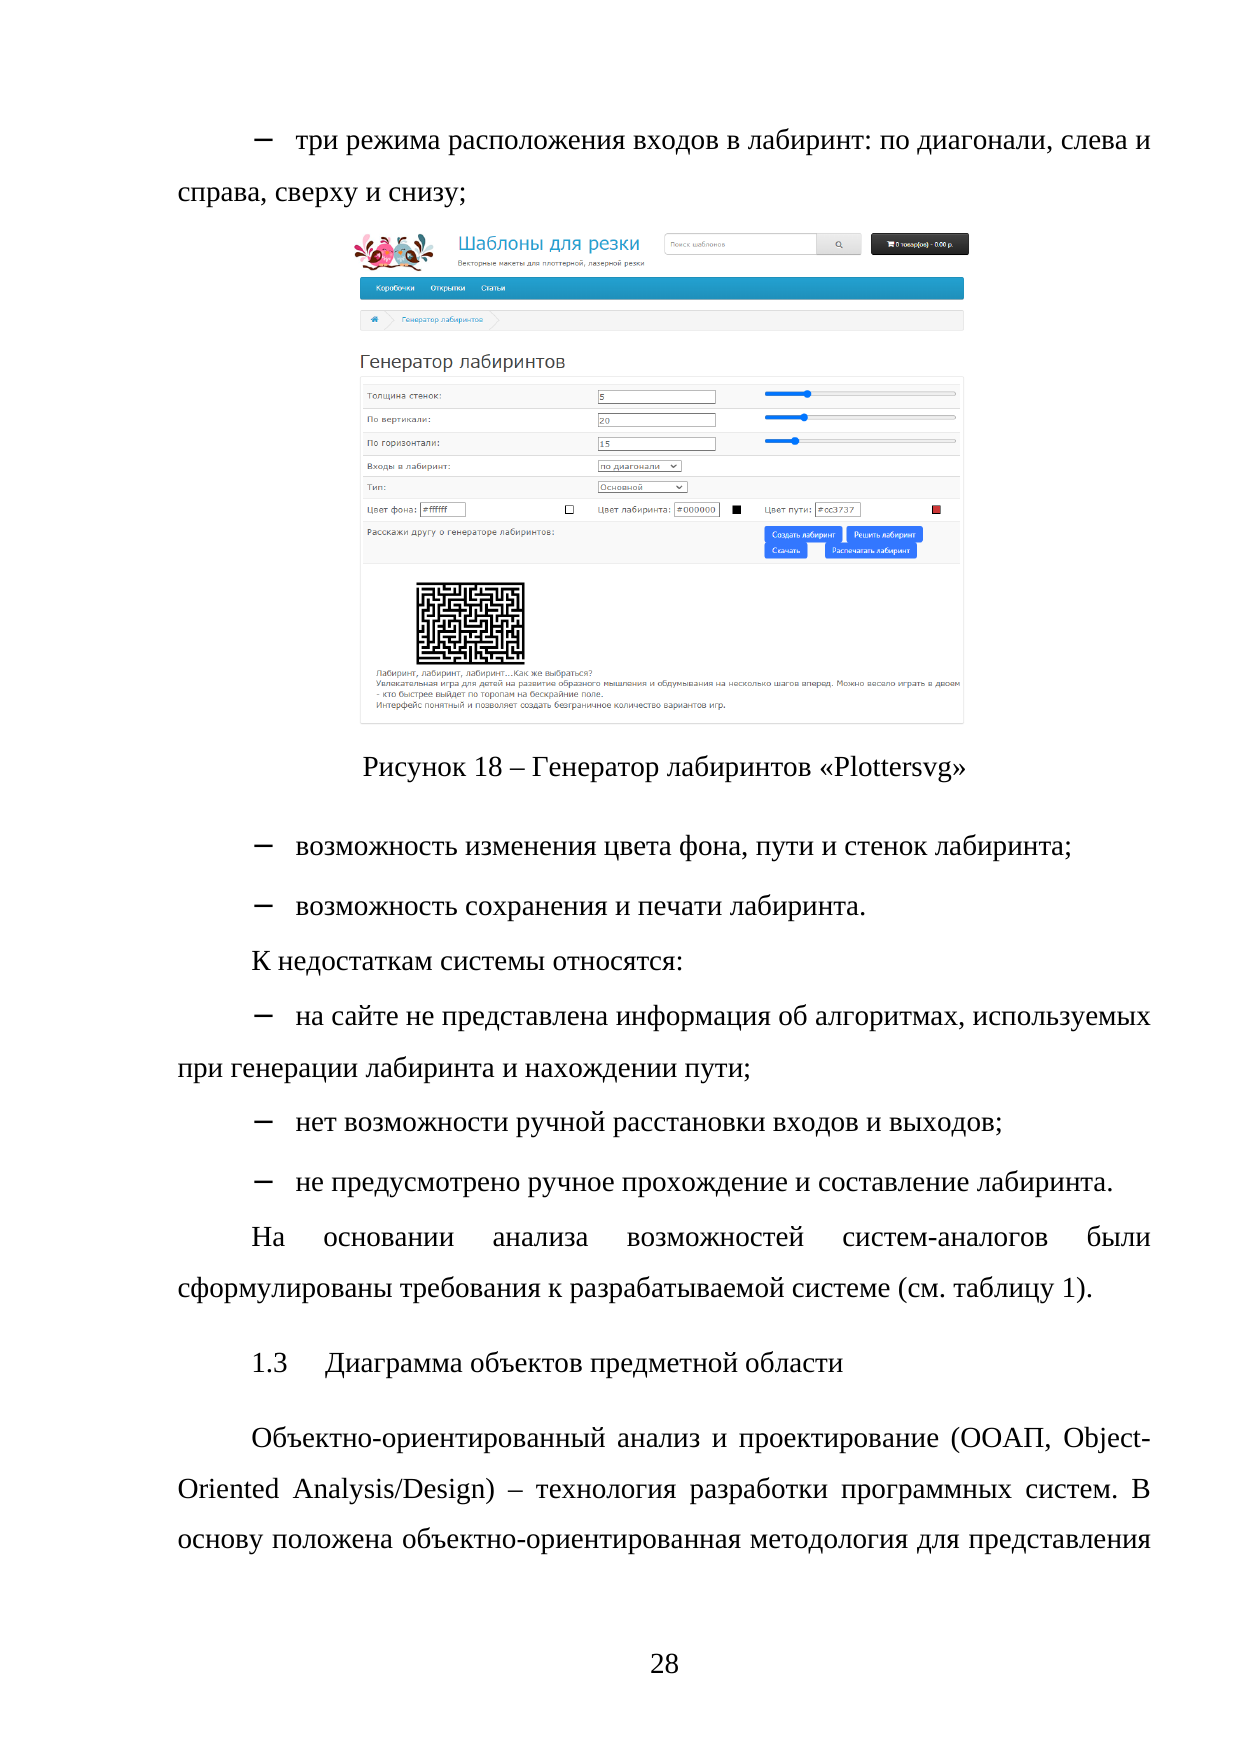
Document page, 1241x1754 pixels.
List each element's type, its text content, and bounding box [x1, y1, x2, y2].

text К недостаткам системы относятся: [177, 943, 1152, 977]
list нет возможности ручной расстановки входов и выходов; [177, 1101, 1152, 1140]
list возможность изменения цвета фона, пути и стенок лабиринта; [177, 824, 1152, 864]
list Диаграмма объектов предметной области [251, 1345, 1152, 1379]
list не предусмотрено ручное прохождение и составление лабиринта. [177, 1160, 1152, 1200]
list три режима расположения входов в лабиринт: по диагонали, слева и справа, сверху и снизу; [177, 118, 1152, 208]
list на сайте не представлена информация об алгоритмах, используемых при генерации лабиринта и нахождении пути; [177, 994, 1152, 1084]
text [177, 1420, 1152, 1554]
list возможность сохранения и печати лабиринта. [177, 884, 1152, 924]
text На основании анализа возможностей систем-аналогов были сформулированы требования к разрабатываемой системе (см. таблицу 1). [177, 1219, 1152, 1303]
picture [343, 225, 986, 733]
